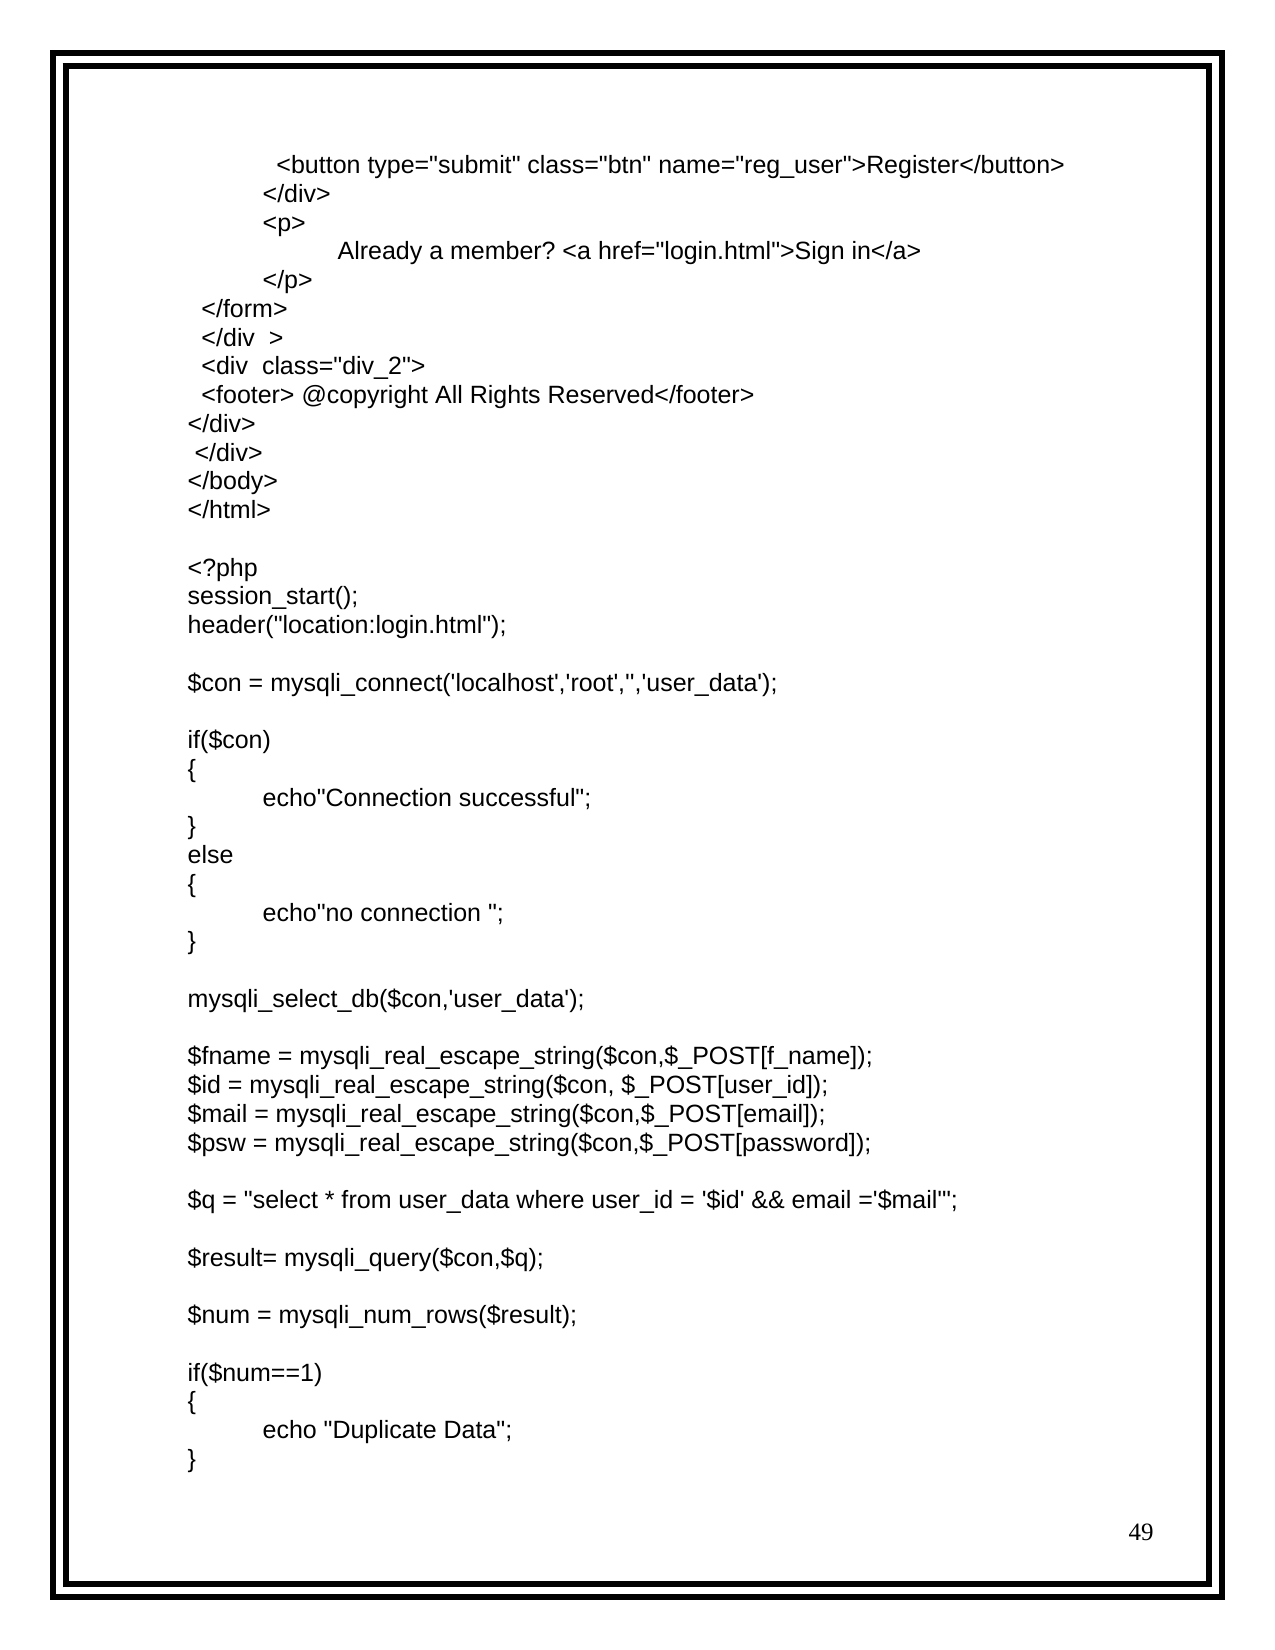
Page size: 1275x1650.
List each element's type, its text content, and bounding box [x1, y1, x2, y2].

text echo"Connection successful"; [187, 782, 1153, 811]
text </div > [187, 322, 1153, 351]
text </html> [187, 495, 1153, 524]
text <footer> @copyright All Rights Reserved</footer> [187, 380, 1153, 409]
text <div class="div_2"> [187, 351, 1153, 380]
text $q = "select * from user_data where user_id = '$id' && email ='$mail'"; [187, 1185, 1153, 1214]
text $con = mysqli_connect('localhost','root','','user_data'); [187, 667, 1153, 696]
text { [187, 1386, 1153, 1415]
text $psw = mysqli_real_escape_string($con,$_POST[password]); [187, 1127, 1153, 1156]
text $mail = mysqli_real_escape_string($con,$_POST[email]); [187, 1099, 1153, 1127]
text { [187, 869, 1153, 897]
text <button type="submit" class="btn" name="reg_user">Register</button> [187, 150, 1153, 179]
text </body> [187, 466, 1153, 495]
text else [187, 840, 1153, 869]
text if($num==1) [187, 1357, 1153, 1386]
text </form> [187, 294, 1153, 322]
text </div> [187, 409, 1153, 437]
text if($con) [187, 725, 1153, 754]
text mysqli_select_db($con,'user_data'); [187, 984, 1153, 1012]
text session_start(); [187, 581, 1153, 610]
text $id = mysqli_real_escape_string($con, $_POST[user_id]); [187, 1070, 1153, 1099]
text header("location:login.html"); [187, 610, 1153, 639]
text Already a member? <a href="login.html">Sign in</a> [187, 236, 1153, 265]
text <?php [187, 552, 1153, 581]
text } [187, 811, 1153, 840]
text $fname = mysqli_real_escape_string($con,$_POST[f_name]); [187, 1041, 1153, 1070]
text } [187, 1444, 1153, 1472]
text } [187, 926, 1153, 955]
text { [187, 754, 1153, 782]
text $num = mysqli_num_rows($result); [187, 1300, 1153, 1329]
text <p> [187, 207, 1153, 236]
text echo "Duplicate Data"; [187, 1415, 1153, 1444]
text </p> [187, 265, 1153, 294]
text echo"no connection "; [187, 897, 1153, 926]
text </div> [187, 179, 1153, 207]
text $result= mysqli_query($con,$q); [187, 1242, 1153, 1271]
text </div> [187, 437, 1153, 466]
